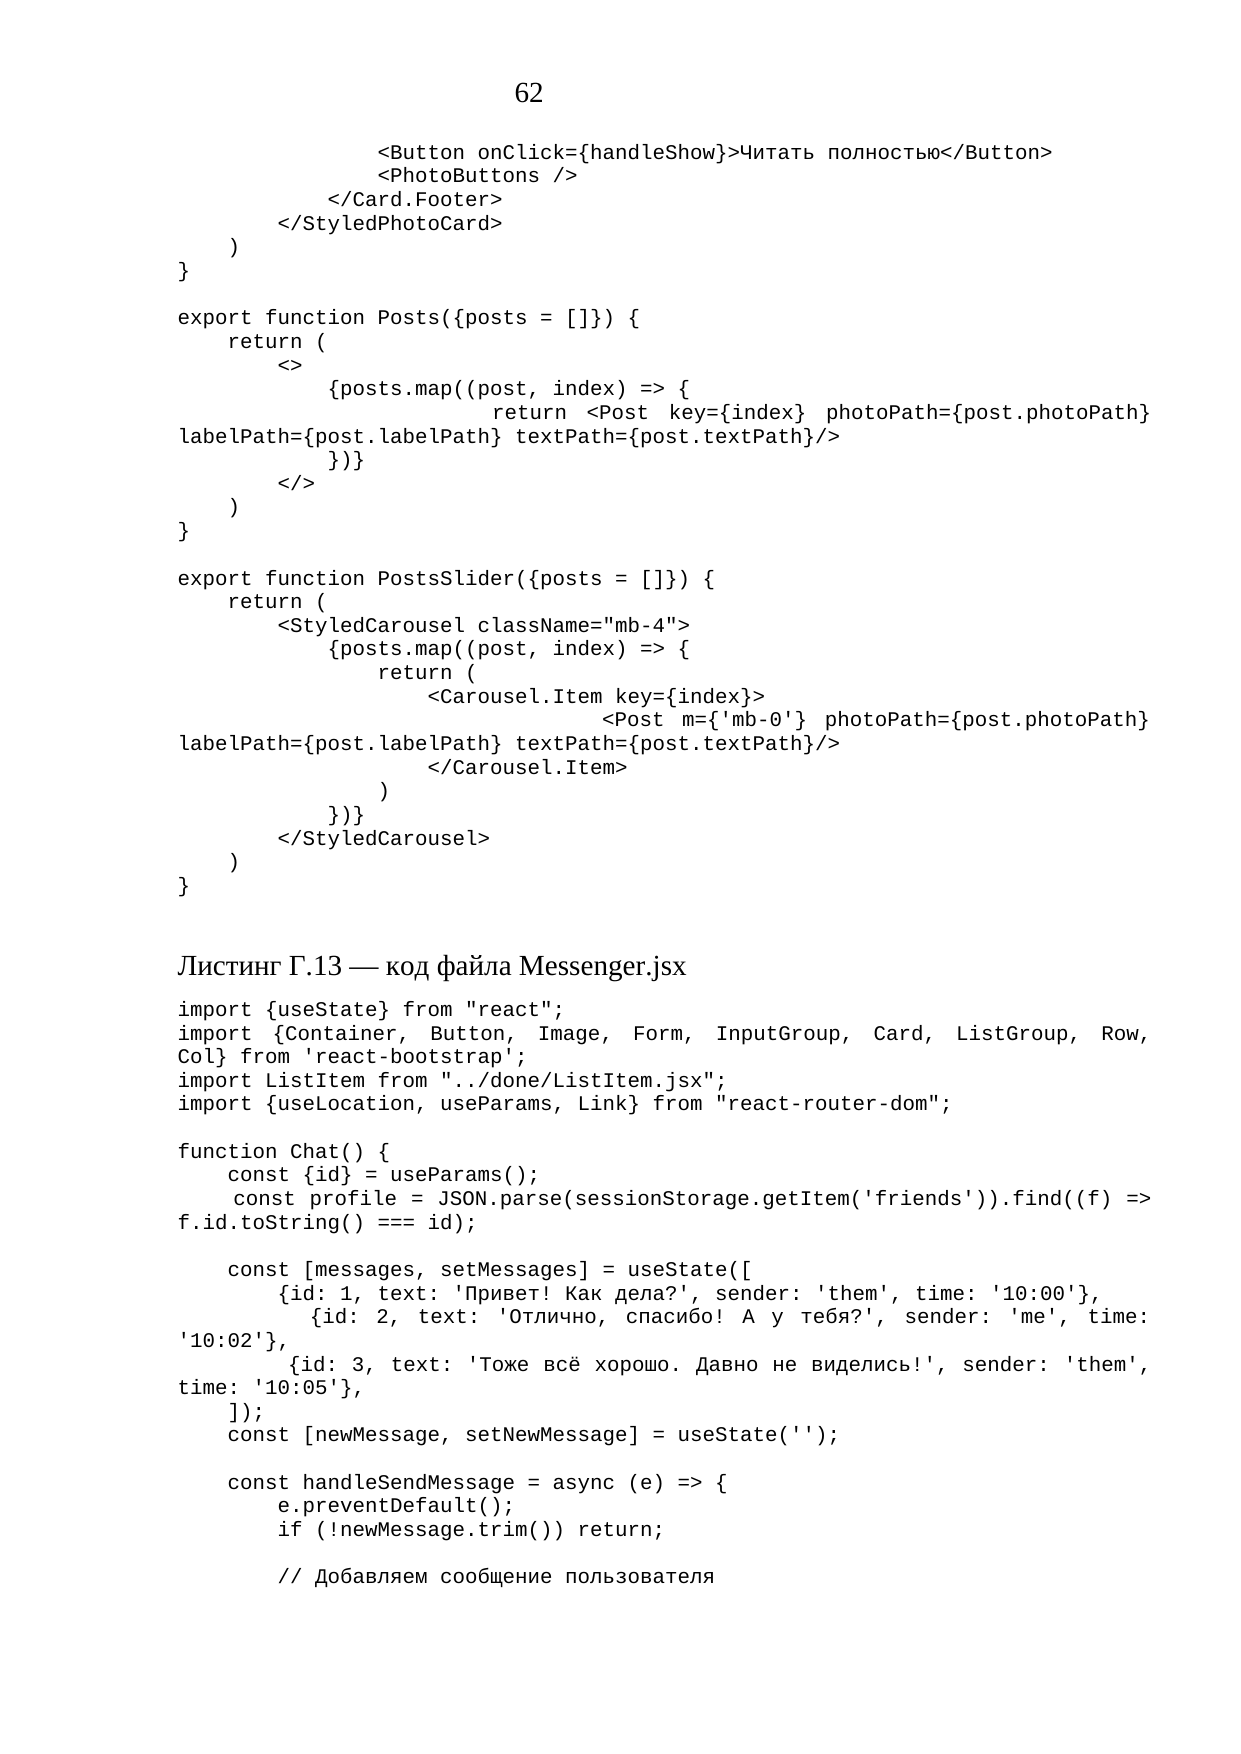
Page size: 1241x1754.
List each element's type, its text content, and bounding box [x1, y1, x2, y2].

text return ( [177, 331, 1152, 355]
text } [177, 260, 1152, 284]
text return ( [177, 591, 1152, 615]
text if (!newMessage.trim()) return; [177, 1519, 1152, 1543]
text export function PostsSlider({posts = []}) { [177, 567, 1152, 591]
text </StyledCarousel> [177, 828, 1152, 851]
text {id: 2, text: 'Отлично, спасибо! А у тебя?', sender: 'me', time: '10:02'}, [177, 1306, 1152, 1353]
text <PhotoButtons /> [177, 166, 1152, 189]
text ) [177, 780, 1152, 804]
text const [newMessage, setNewMessage] = useState(''); [177, 1424, 1152, 1448]
text function Chat() { [177, 1141, 1152, 1164]
text {posts.map((post, index) => { [177, 378, 1152, 402]
text <> [177, 355, 1152, 378]
text })} [177, 449, 1152, 473]
text import {useState} from "react"; [177, 999, 1152, 1022]
text <Button onClick={handleShow}>Читать полностью</Button> [177, 142, 1152, 166]
text ) [177, 497, 1152, 520]
text </Card.Footer> [177, 189, 1152, 213]
text import ListItem from "../done/ListItem.jsx"; [177, 1070, 1152, 1093]
text <StyledCarousel className="mb-4"> [177, 615, 1152, 638]
text {id: 1, text: 'Привет! Как дела?', sender: 'them', time: '10:00'}, [177, 1283, 1152, 1306]
text export function Posts({posts = []}) { [177, 307, 1152, 331]
text return <Post key={index} photoPath={post.photoPath} labelPath={post.labelPath} textPath={post.textPath}/> [177, 402, 1152, 449]
text import {useLocation, useParams, Link} from "react-router-dom"; [177, 1093, 1152, 1117]
text const [messages, setMessages] = useState([ [177, 1259, 1152, 1283]
text e.preventDefault(); [177, 1495, 1152, 1519]
text const {id} = useParams(); [177, 1164, 1152, 1188]
text ) [177, 851, 1152, 875]
text {id: 3, text: 'Тоже всё хорошо. Давно не виделись!', sender: 'them', time: '10:05'}, [177, 1353, 1152, 1401]
text // Добавляем сообщение пользователя [177, 1566, 1152, 1590]
text import {Container, Button, Image, Form, InputGroup, Card, ListGroup, Row, Col} from 'react-bootstrap'; [177, 1022, 1152, 1070]
text } [177, 875, 1152, 898]
text </> [177, 473, 1152, 497]
text const handleSendMessage = async (e) => { [177, 1472, 1152, 1495]
text })} [177, 804, 1152, 828]
text ]); [177, 1401, 1152, 1424]
text </Carousel.Item> [177, 757, 1152, 780]
text ) [177, 236, 1152, 260]
text <Post m={'mb-0'} photoPath={post.photoPath} labelPath={post.labelPath} textPath={post.textPath}/> [177, 709, 1152, 757]
text const profile = JSON.parse(sessionStorage.getItem('friends')).find((f) => f.id.toString() === id); [177, 1188, 1152, 1235]
text return ( [177, 662, 1152, 686]
text </StyledPhotoCard> [177, 213, 1152, 236]
text } [177, 520, 1152, 544]
text Листинг Г.13 — код файла Messenger.jsx [177, 948, 1152, 982]
text {posts.map((post, index) => { [177, 638, 1152, 662]
text <Carousel.Item key={index}> [177, 686, 1152, 709]
